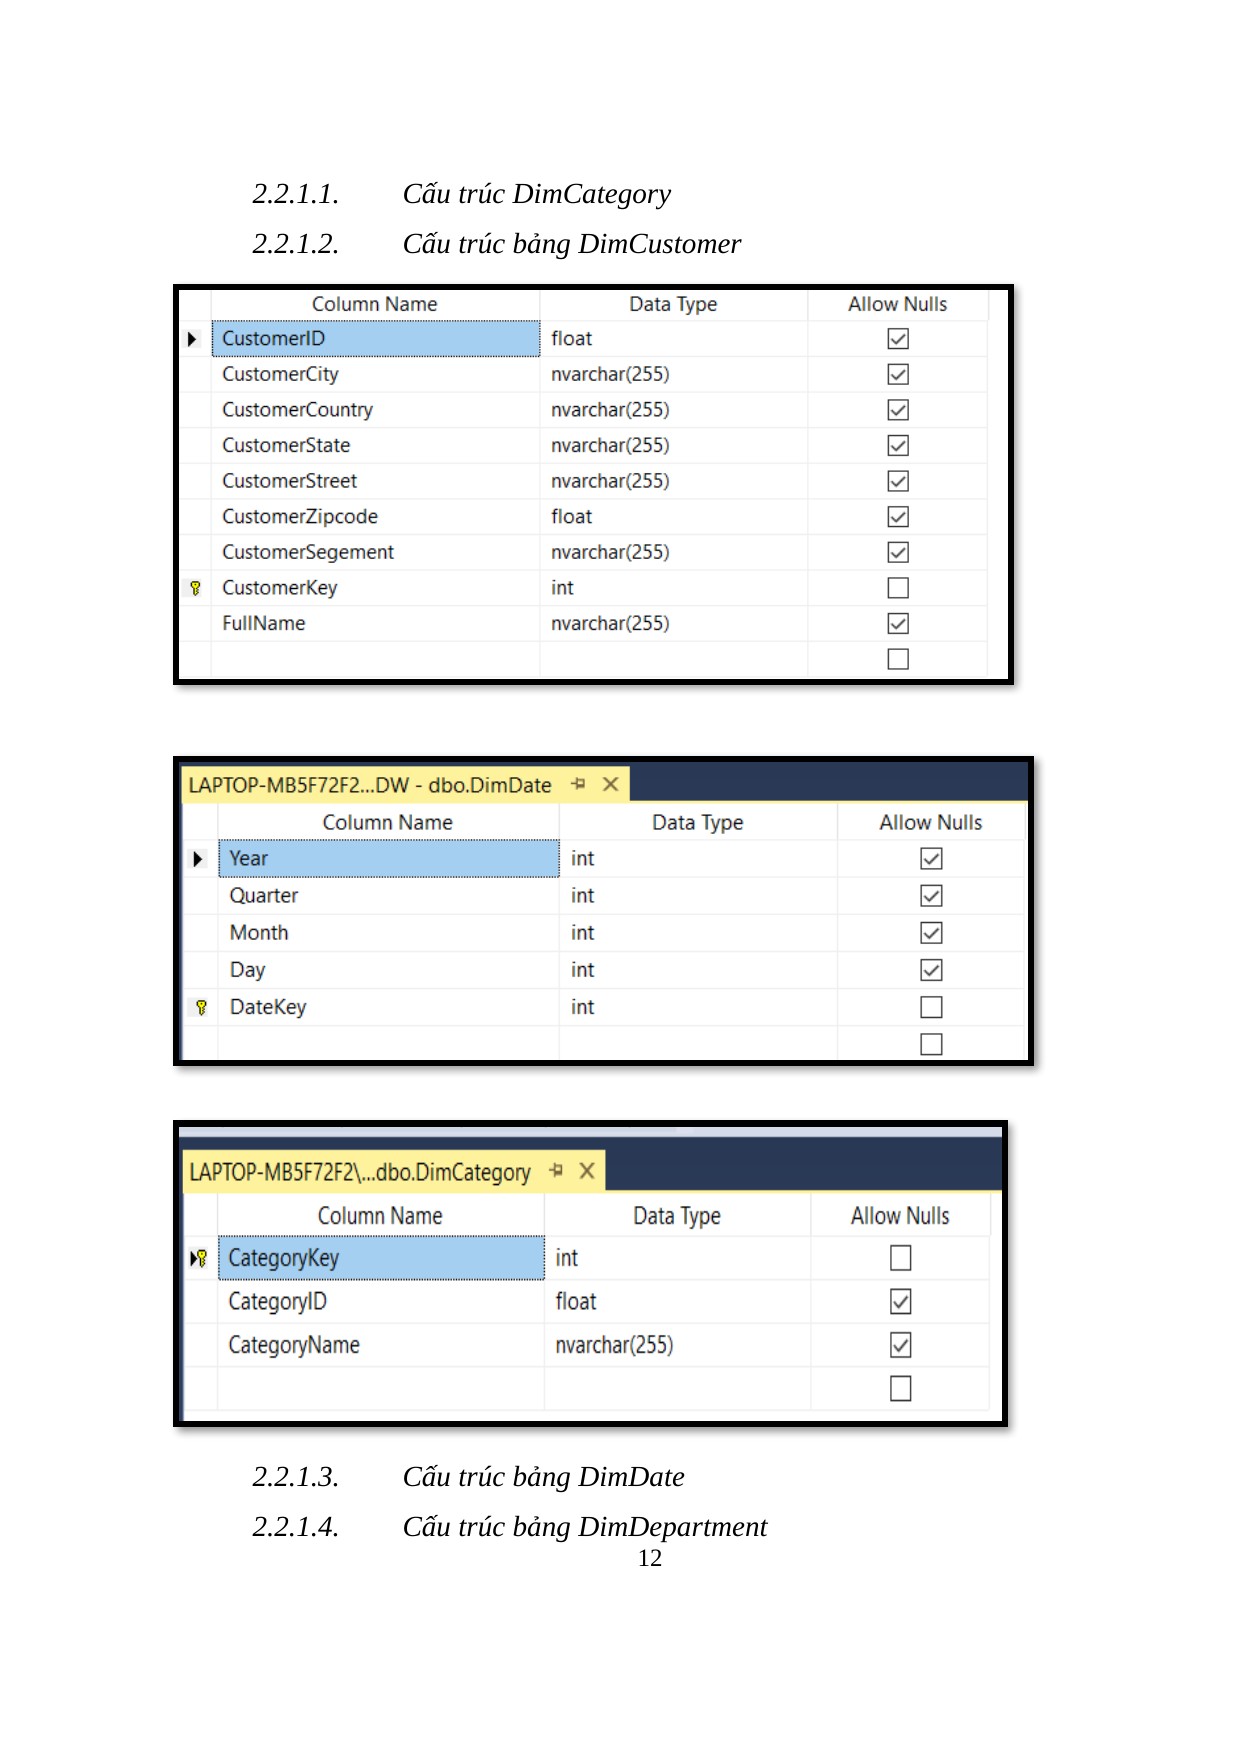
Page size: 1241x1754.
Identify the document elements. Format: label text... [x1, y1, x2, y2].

list Cấu trúc bảng DimCustomer [252, 227, 1122, 260]
picture [179, 290, 1008, 679]
list Cấu trúc bảng DimDepartment [252, 1509, 1122, 1543]
picture [179, 762, 1028, 1060]
list Cấu trúc DimCategory [252, 176, 1122, 210]
picture [179, 1127, 1002, 1421]
